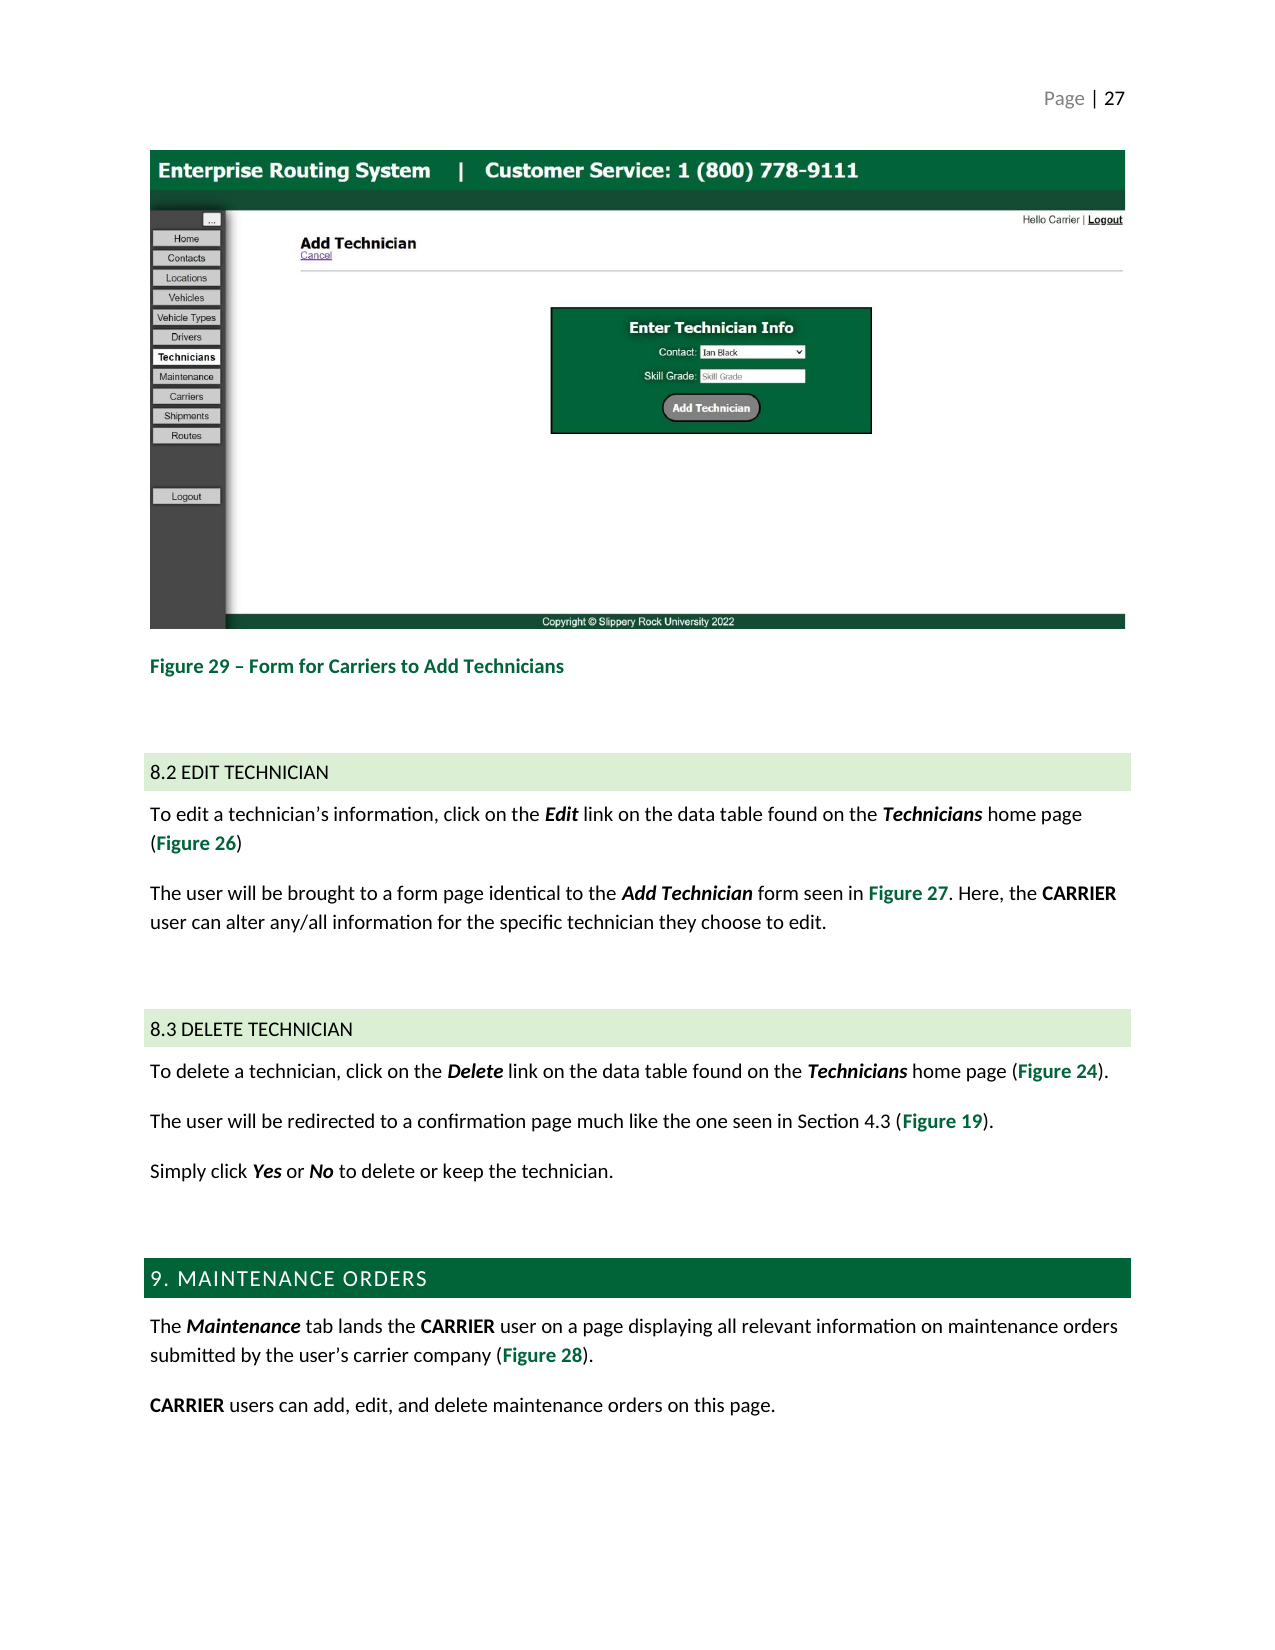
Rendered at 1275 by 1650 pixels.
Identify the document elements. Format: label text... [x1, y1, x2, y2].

text To edit a technician’s information, click on the Edit link on the data table found on the Technicians home page (Figure 26) [150, 801, 1125, 856]
text 8.3 DELETE TECHNICIAN [150, 1016, 1125, 1041]
text Simply click Yes or No to delete or keep the technician. [150, 1158, 1125, 1183]
subtitle 9. Maintenance orders [150, 1264, 1125, 1292]
picture [150, 150, 1125, 629]
text The user will be redirected to a confirmation page much like the one seen in Section 4.3 (Figure 19). [150, 1108, 1125, 1133]
text CARRIER users can add, edit, and delete maintenance orders on this page. [150, 1392, 1125, 1418]
text 8.2 EDIT TECHNICIAN [150, 759, 1125, 784]
text To delete a technician, click on the Delete link on the data table found on the Technicians home page (Figure 24). [150, 1058, 1125, 1083]
text The Maintenance tab lands the CARRIER user on a page displaying all relevant information on maintenance orders submitted by the user’s carrier company (Figure 28). [150, 1313, 1125, 1368]
text The user will be brought to a form page identical to the Add Technician form seen in Figure 27. Here, the CARRIER user can alter any/all information for the specific technician they choose to edit. [150, 880, 1125, 935]
text Figure 29 – Form for Carriers to Add Technicians [150, 653, 1125, 678]
